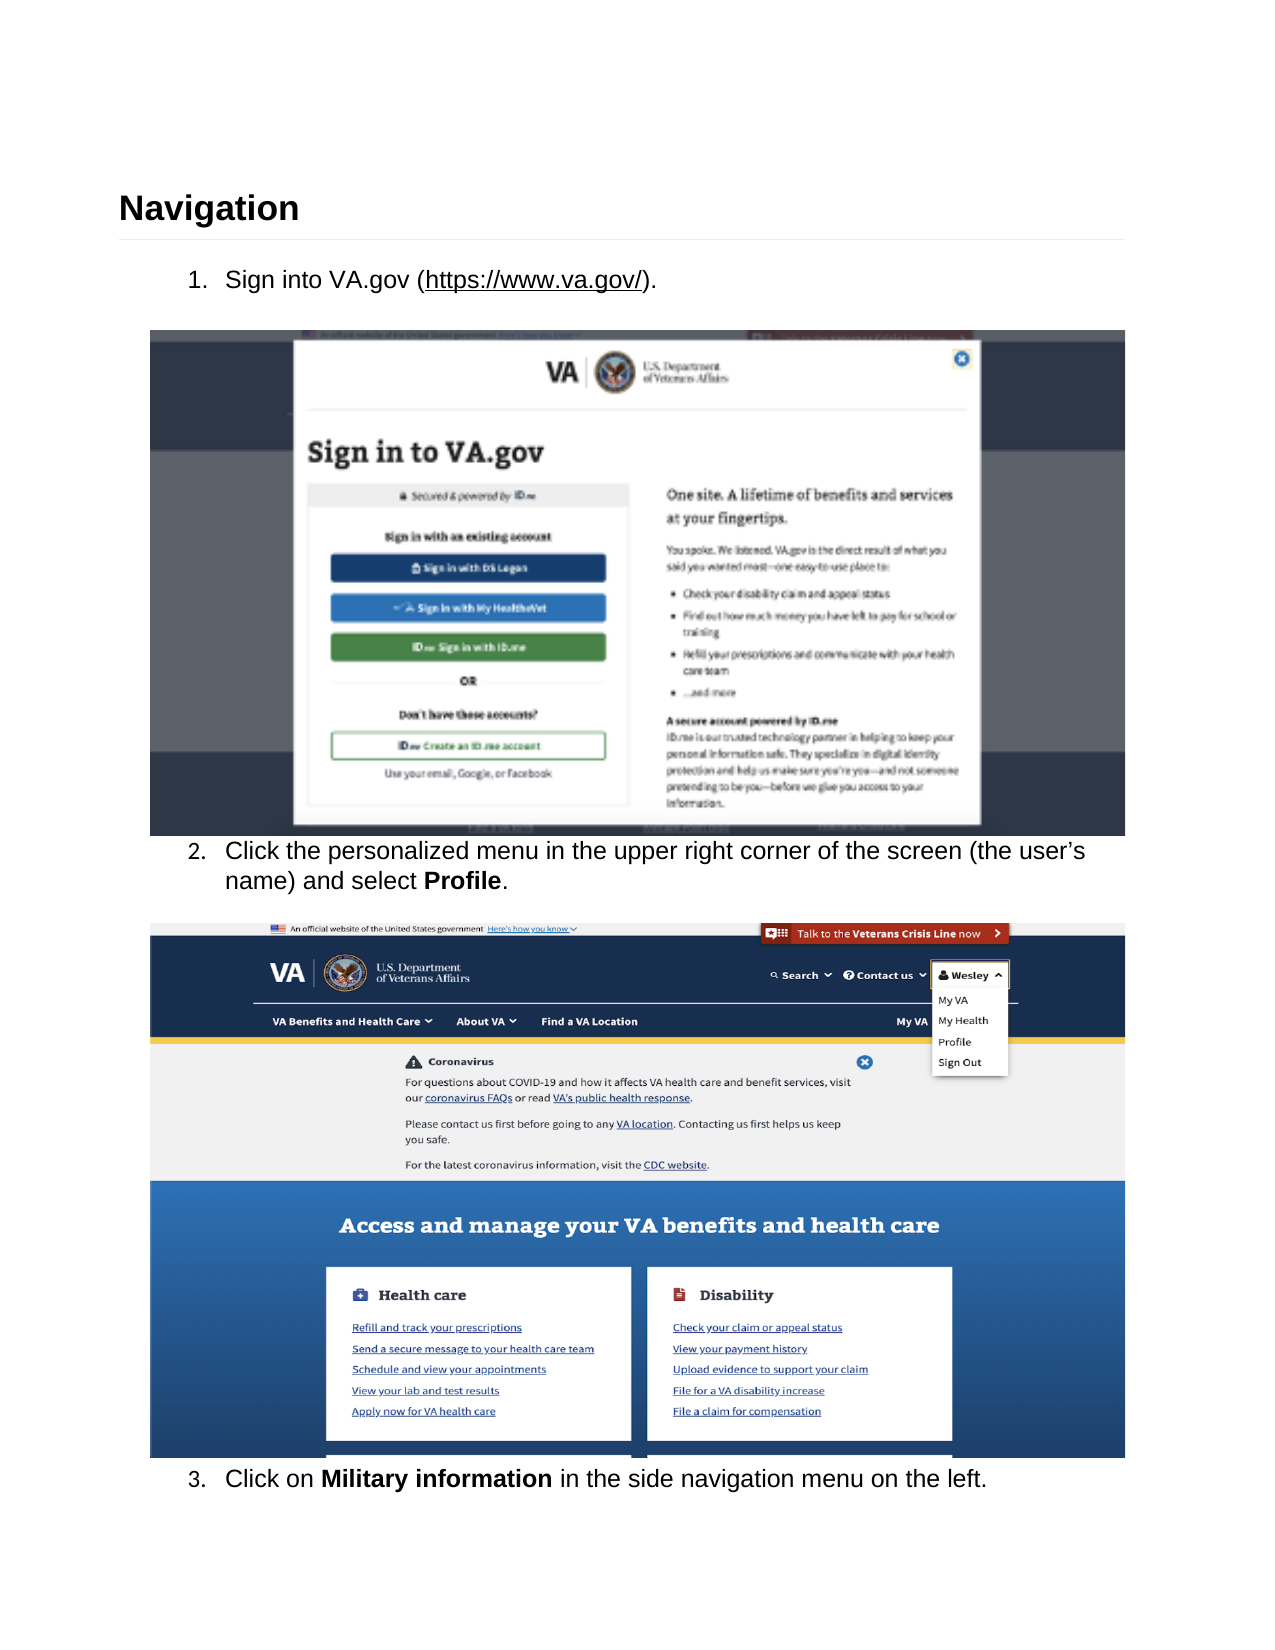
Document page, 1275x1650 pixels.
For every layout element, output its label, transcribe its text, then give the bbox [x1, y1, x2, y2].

picture [150, 923, 1125, 1458]
text Navigation [119, 187, 1125, 239]
list Click on Military information in the side navigation menu on the left. [187, 1463, 1125, 1494]
list Sign into VA.gov (https://www.va.gov/). [187, 265, 1125, 324]
picture [150, 330, 1125, 836]
list Click the personalized menu in the upper right corner of the screen (the user’s name) and select Profile. [187, 836, 1125, 895]
